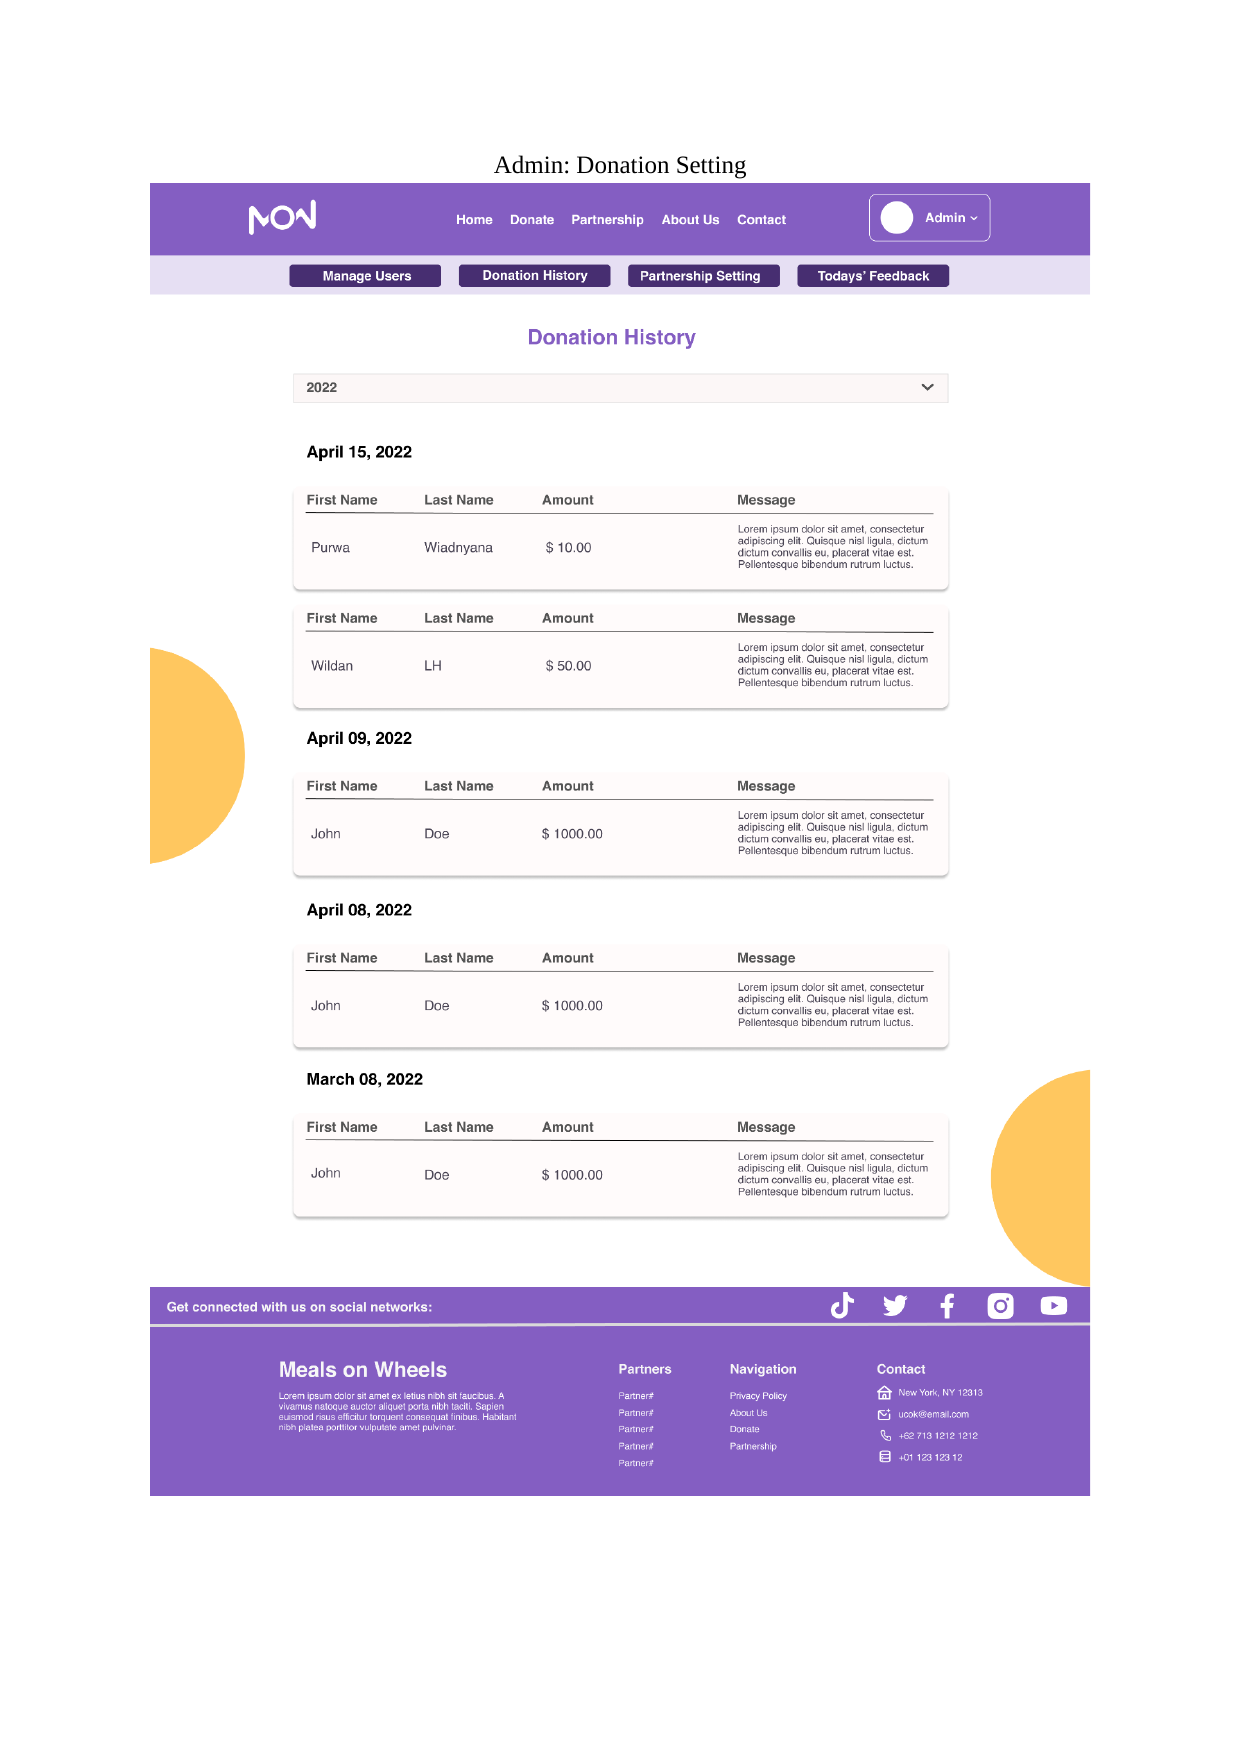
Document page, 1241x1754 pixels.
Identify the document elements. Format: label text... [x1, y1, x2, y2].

picture [150, 183, 1091, 1496]
text Admin: Donation Setting [150, 150, 1090, 179]
